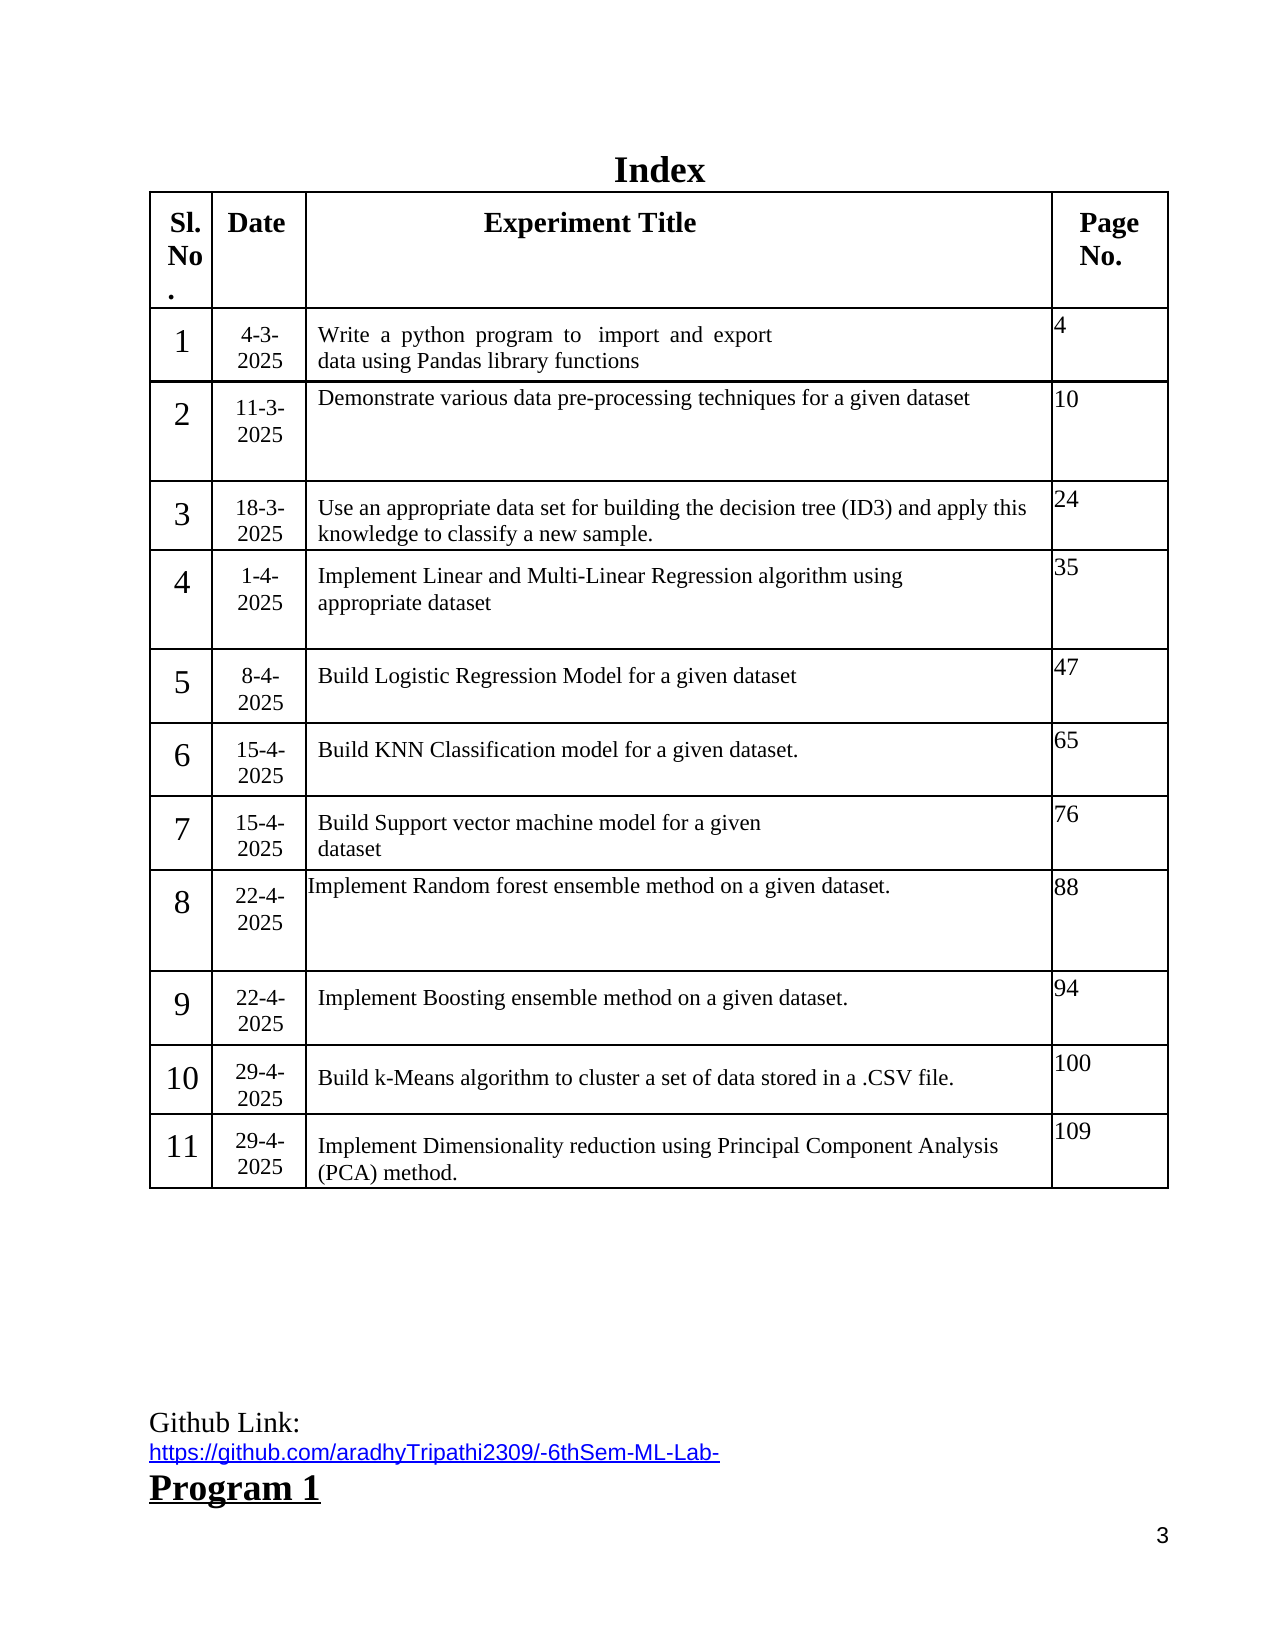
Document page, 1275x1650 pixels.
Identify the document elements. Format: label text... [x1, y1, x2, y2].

table_cell 1 [151, 309, 211, 380]
table_cell 5 [151, 650, 211, 722]
table_cell Build KNN Classification model for a given dataset. [307, 724, 1051, 795]
text Index [239, 147, 1080, 191]
table_cell 109 [1053, 1115, 1167, 1187]
table_cell 4-3-2025 [213, 309, 305, 380]
table_cell 18-3-2025 [213, 482, 305, 548]
table_header Page No. [1053, 193, 1167, 307]
table_cell 88 [1053, 871, 1167, 970]
table_cell 8 [151, 871, 211, 970]
table_cell 11 [151, 1115, 211, 1187]
table_cell Write a python program to import and export data using Pandas library functions [307, 309, 1051, 380]
table_cell 15-4-2025 [213, 797, 305, 868]
table_header Experiment Title [307, 193, 1051, 307]
table_cell 29-4-2025 [213, 1046, 305, 1113]
table_cell 10 [1053, 383, 1167, 480]
table_cell 94 [1053, 972, 1167, 1044]
table_cell 6 [151, 724, 211, 795]
table_cell 22-4-2025 [213, 972, 305, 1044]
text https://github.com/aradhyTripathi2309/-6thSem-ML-Lab- [149, 1438, 1169, 1465]
table_cell 4 [1053, 309, 1167, 380]
table_cell 7 [151, 797, 211, 868]
table_cell 10 [151, 1046, 211, 1113]
table_cell 2 [151, 383, 211, 480]
table_cell Demonstrate various data pre-processing techniques for a given dataset [307, 383, 1051, 480]
table_cell 29-4-2025 [213, 1115, 305, 1187]
table_cell Build Support vector machine model for a given dataset [307, 797, 1051, 868]
table_cell 9 [151, 972, 211, 1044]
table_cell 47 [1053, 650, 1167, 722]
table_cell Implement Random forest ensemble method on a given dataset. [307, 871, 1051, 970]
table_cell Implement Linear and Multi-Linear Regression algorithm using appropriate dataset [307, 551, 1051, 648]
table_cell 76 [1053, 797, 1167, 868]
table_cell 8-4-2025 [213, 650, 305, 722]
table_cell 100 [1053, 1046, 1167, 1113]
table_cell Implement Boosting ensemble method on a given dataset. [307, 972, 1051, 1044]
table_cell Use an appropriate data set for building the decision tree (ID3) and apply this knowledge to classify a new sample. [307, 482, 1051, 548]
table_cell Implement Dimensionality reduction using Principal Component Analysis (PCA) method. [307, 1115, 1051, 1187]
table_cell 24 [1053, 482, 1167, 548]
table_cell Build k-Means algorithm to cluster a set of data stored in a .CSV file. [307, 1046, 1051, 1113]
table_cell 4 [151, 551, 211, 648]
text Github Link: [149, 1405, 1169, 1438]
table_cell 35 [1053, 551, 1167, 648]
table_cell 1-4-2025 [213, 551, 305, 648]
table_cell 15-4-2025 [213, 724, 305, 795]
table_cell 11-3-2025 [213, 383, 305, 480]
table_cell 3 [151, 482, 211, 548]
table_header Sl. No. [151, 193, 211, 307]
table_cell Build Logistic Regression Model for a given dataset [307, 650, 1051, 722]
table_header Date [213, 193, 305, 307]
table_cell 22-4-2025 [213, 871, 305, 970]
text Program 1 [149, 1465, 1169, 1508]
table_cell 65 [1053, 724, 1167, 795]
